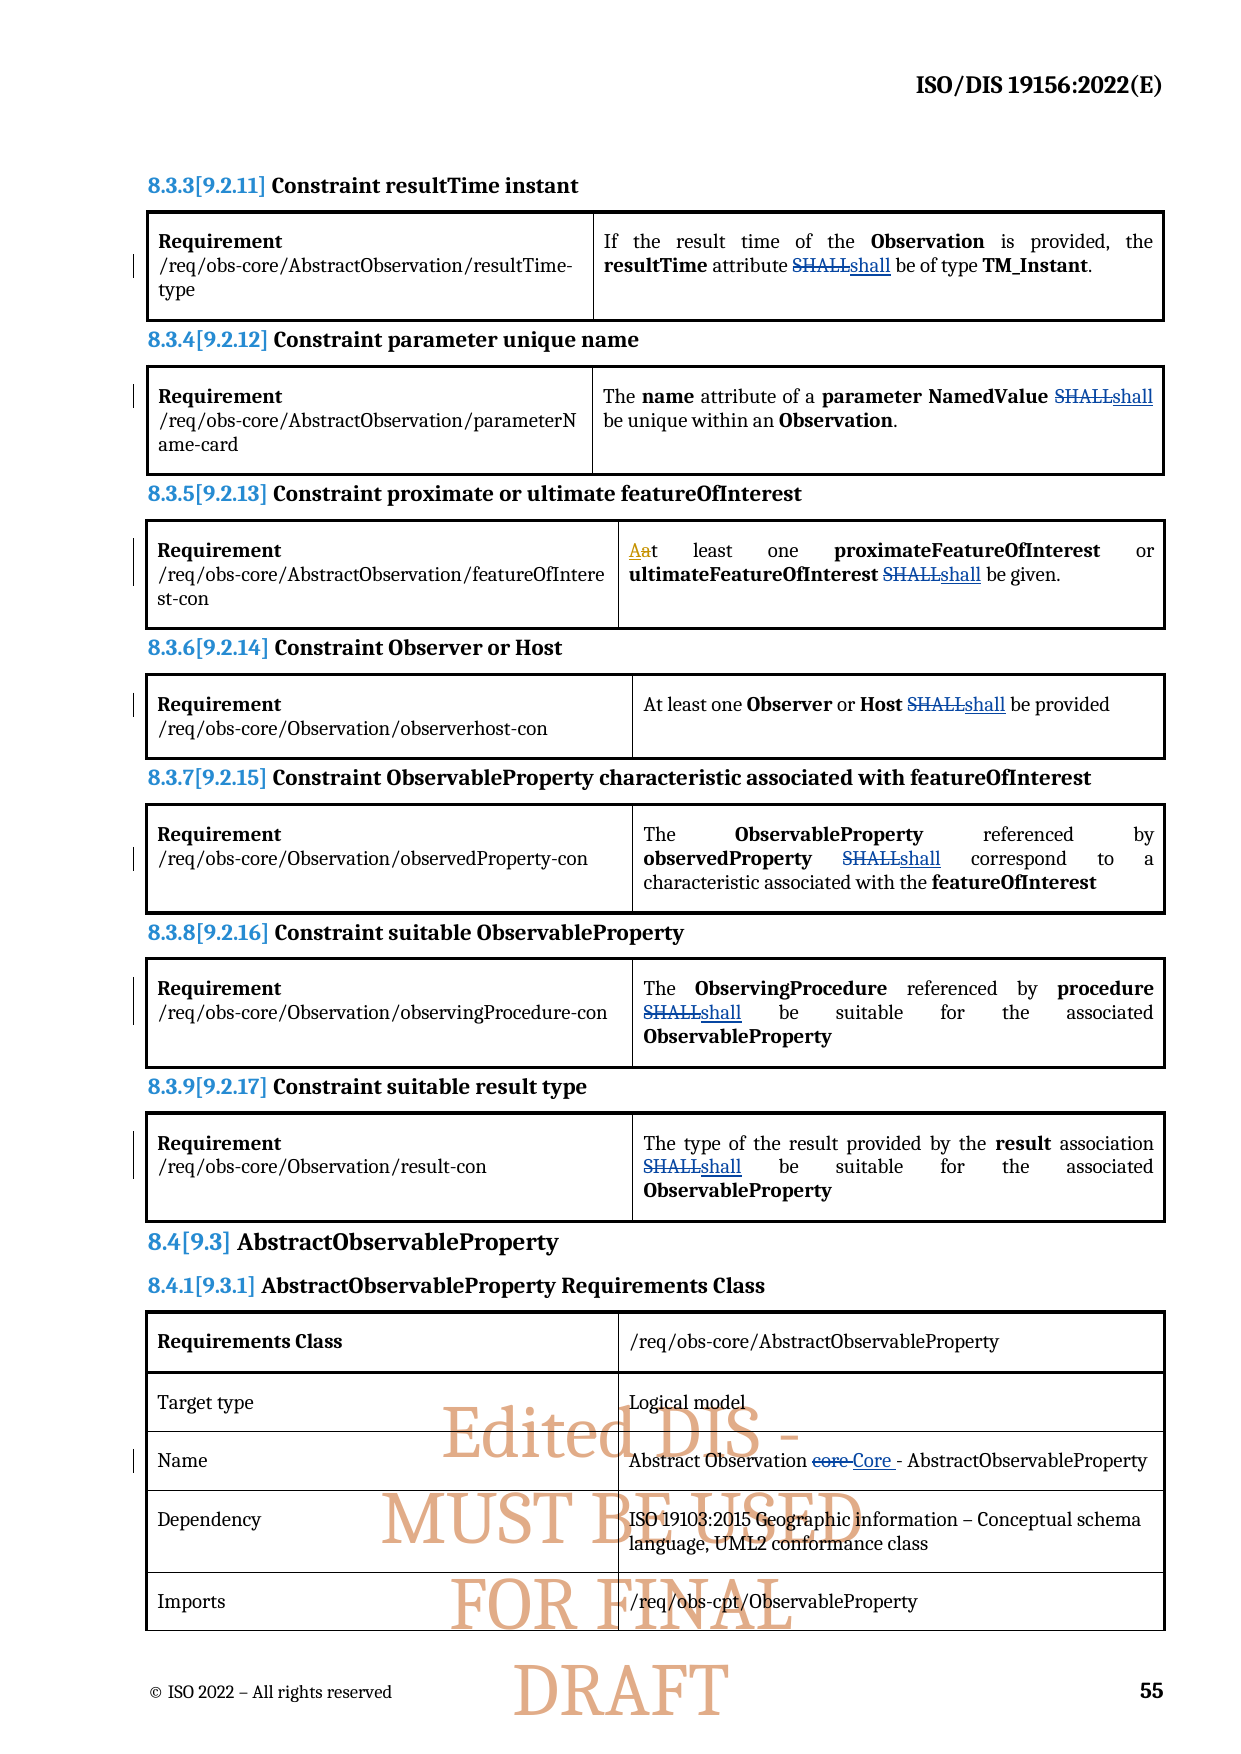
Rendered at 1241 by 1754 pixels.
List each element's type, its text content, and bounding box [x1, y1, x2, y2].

table_header Requirement /req/obs-core/AbstractObservation/resultTime-type [149, 214, 593, 319]
table_cell /req/obs-cpt/ObservableProperty [619, 1573, 1163, 1630]
table_header If the result time of the Observation is provided, the resultTime attribute be of type TM_Instant. [594, 214, 1162, 319]
subtitle Constraint suitable ObservableProperty [148, 921, 1163, 945]
table_cell Imports [148, 1573, 618, 1630]
table_cell Logical model [619, 1374, 1163, 1431]
table_header Requirement /req/obs-core/Observation/observedProperty-con [148, 806, 632, 911]
table_cell Name [148, 1432, 618, 1489]
table_header Requirement /req/obs-core/Observation/observerhost-con [148, 676, 632, 757]
subtitle Constraint ObservableProperty characteristic associated with featureOfInterest [148, 767, 1163, 791]
subtitle AbstractObservableProperty Requirements Class [148, 1274, 1163, 1298]
table_header Requirement /req/obs-core/Observation/observingProcedure-con [148, 960, 632, 1066]
subtitle Constraint parameter unique name [148, 328, 1163, 352]
subtitle Constraint resultTime instant [148, 174, 1163, 198]
subtitle AbstractObservableProperty [148, 1229, 1163, 1255]
table_header Requirements Class [148, 1314, 618, 1371]
table_cell Abstract Observation - AbstractObservableProperty [619, 1432, 1163, 1489]
table_header The ObservableProperty referenced by observedProperty correspond to a characteristic associated with the featureOfInterest [633, 806, 1163, 911]
table_header At least one Observer or Host be provided [633, 676, 1163, 757]
table_cell Dependency [148, 1491, 618, 1572]
table_header The type of the result provided by the result association be suitable for the associated ObservableProperty [633, 1115, 1163, 1220]
subtitle Constraint Observer or Host [148, 636, 1163, 660]
table_cell Target type [148, 1374, 618, 1431]
table_header Requirement /req/obs-core/Observation/result-con [148, 1115, 632, 1220]
table_cell ISO 19103:2015 Geographic information – Conceptual schema language, UML2 conformance class [619, 1491, 1163, 1572]
table_header Requirement /req/obs-core/AbstractObservation/parameterName-card [149, 368, 592, 473]
table_header /req/obs-core/AbstractObservableProperty [619, 1314, 1163, 1371]
table_header The ObservingProcedure referenced by procedure be suitable for the associated ObservableProperty [633, 960, 1163, 1066]
subtitle Constraint proximate or ultimate featureOfInterest [148, 482, 1163, 506]
table_header t least one proximateFeatureOfInterest or ultimateFeatureOfInterest be given. [619, 522, 1163, 627]
table_header The name attribute of a parameter NamedValue be unique within an Observation. [593, 368, 1162, 473]
table_header Requirement /req/obs-core/AbstractObservation/featureOfInterest-con [148, 522, 618, 627]
subtitle Constraint suitable result type [148, 1075, 1163, 1099]
